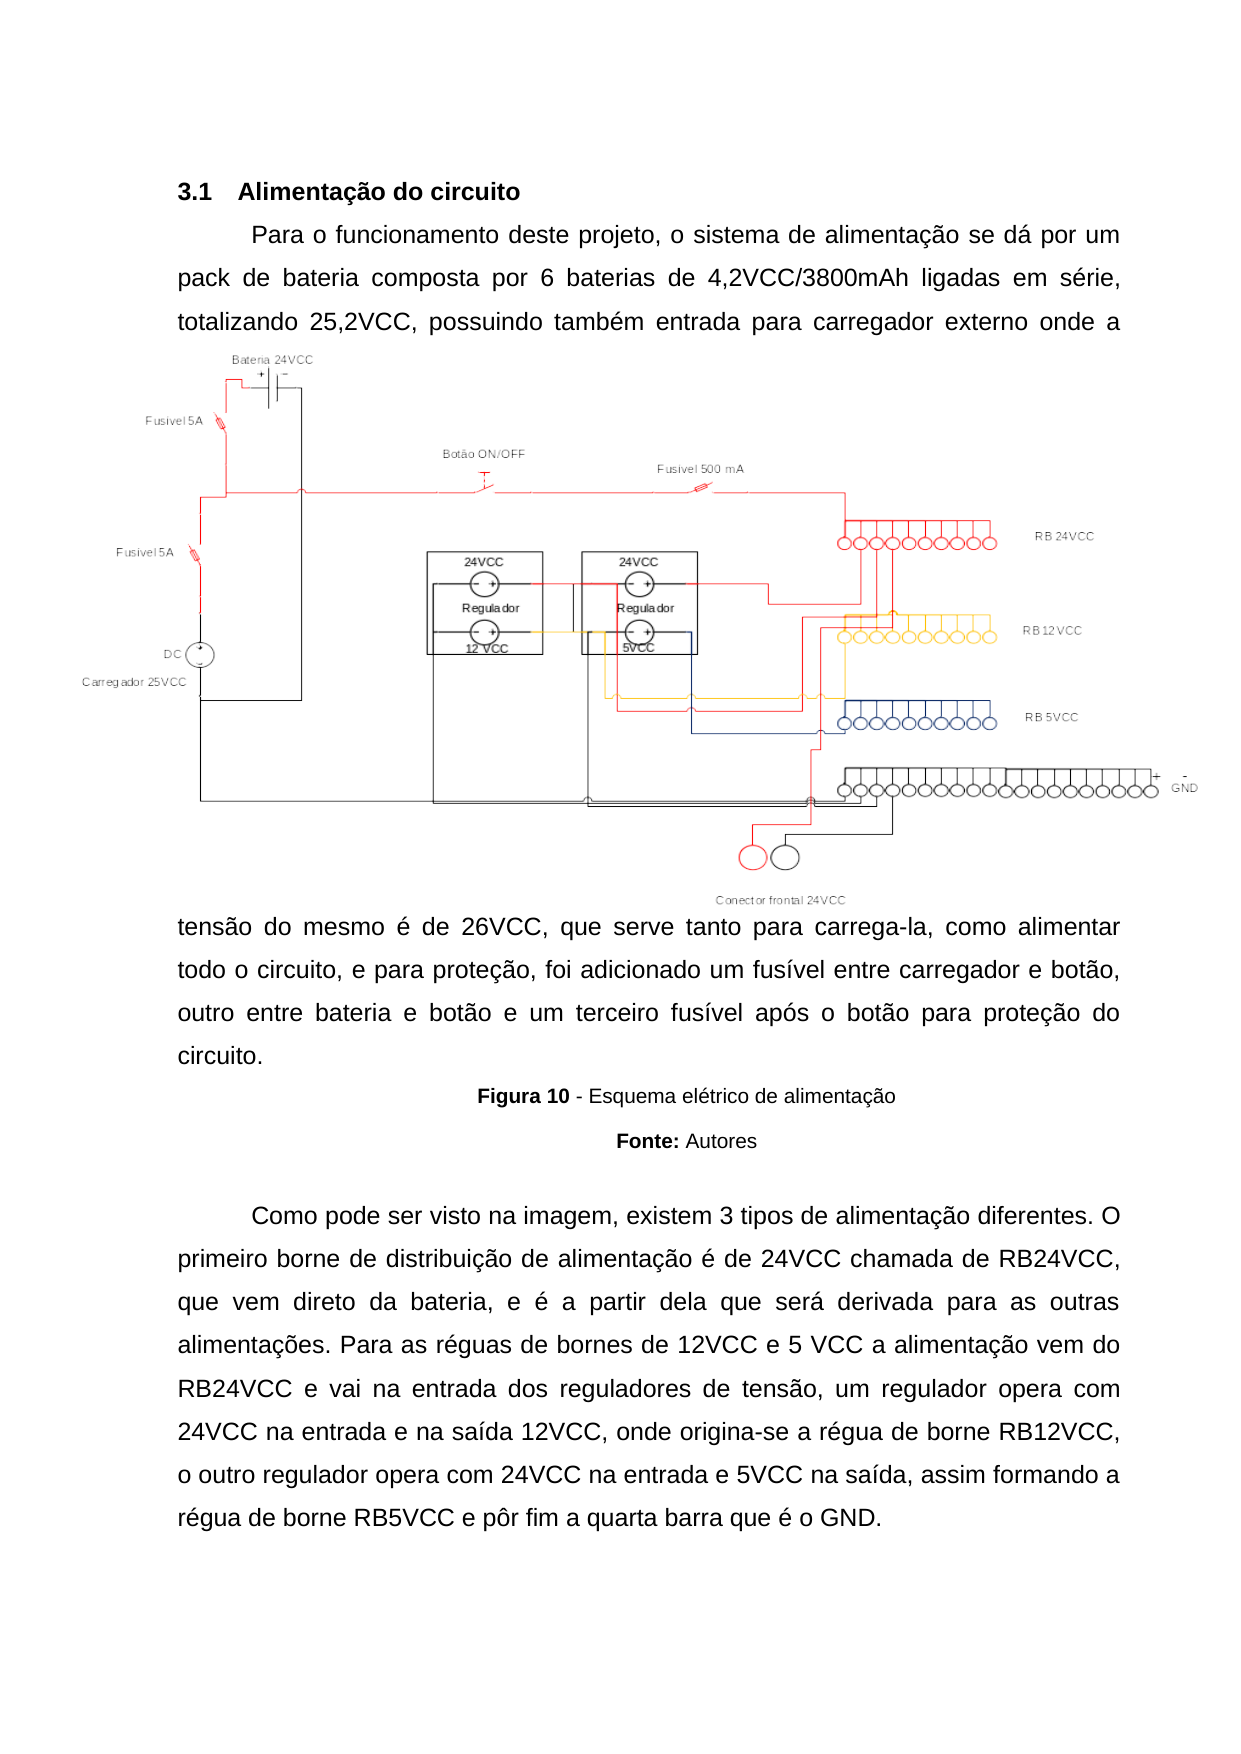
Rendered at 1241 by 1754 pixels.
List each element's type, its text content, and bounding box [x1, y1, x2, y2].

subtitle Alimentação do circuito [177, 177, 1122, 206]
text Figura 10 - Esquema elétrico de alimentação [177, 1084, 1122, 1108]
text Para o funcionamento deste projeto, o sistema de alimentação se dá por um pack de bateria composta por 6 baterias de 4,2VCC/3800mAh ligadas em série, totalizando 25,2VCC, possuindo também entrada para carregador externo onde a tensão do mesmo é de 26VCC, que serve tanto para carrega-la, como alimentar todo o circuito, e para proteção, foi adicionado um fusível entre carregador e botão, outro entre bateria e botão e um terceiro fusível após o botão para proteção do circuito. [177, 220, 1122, 1070]
text Fonte: Autores [177, 1129, 1122, 1153]
text Como pode ser visto na imagem, existem 3 tipos de alimentação diferentes. O primeiro borne de distribuição de alimentação é de 24VCC chamada de RB24VCC, que vem direto da bateria, e é a partir dela que será derivada para as outras alimentações. Para as réguas de bornes de 12VCC e 5 VCC a alimentação vem do RB24VCC e vai na entrada dos reguladores de tensão, um regulador opera com 24VCC na entrada e na saída 12VCC, onde origina-se a régua de borne RB12VCC, o outro regulador opera com 24VCC na entrada e 5VCC na saída, assim formando a régua de borne RB5VCC e pôr fim a quarta barra que é o GND. [177, 1201, 1122, 1532]
